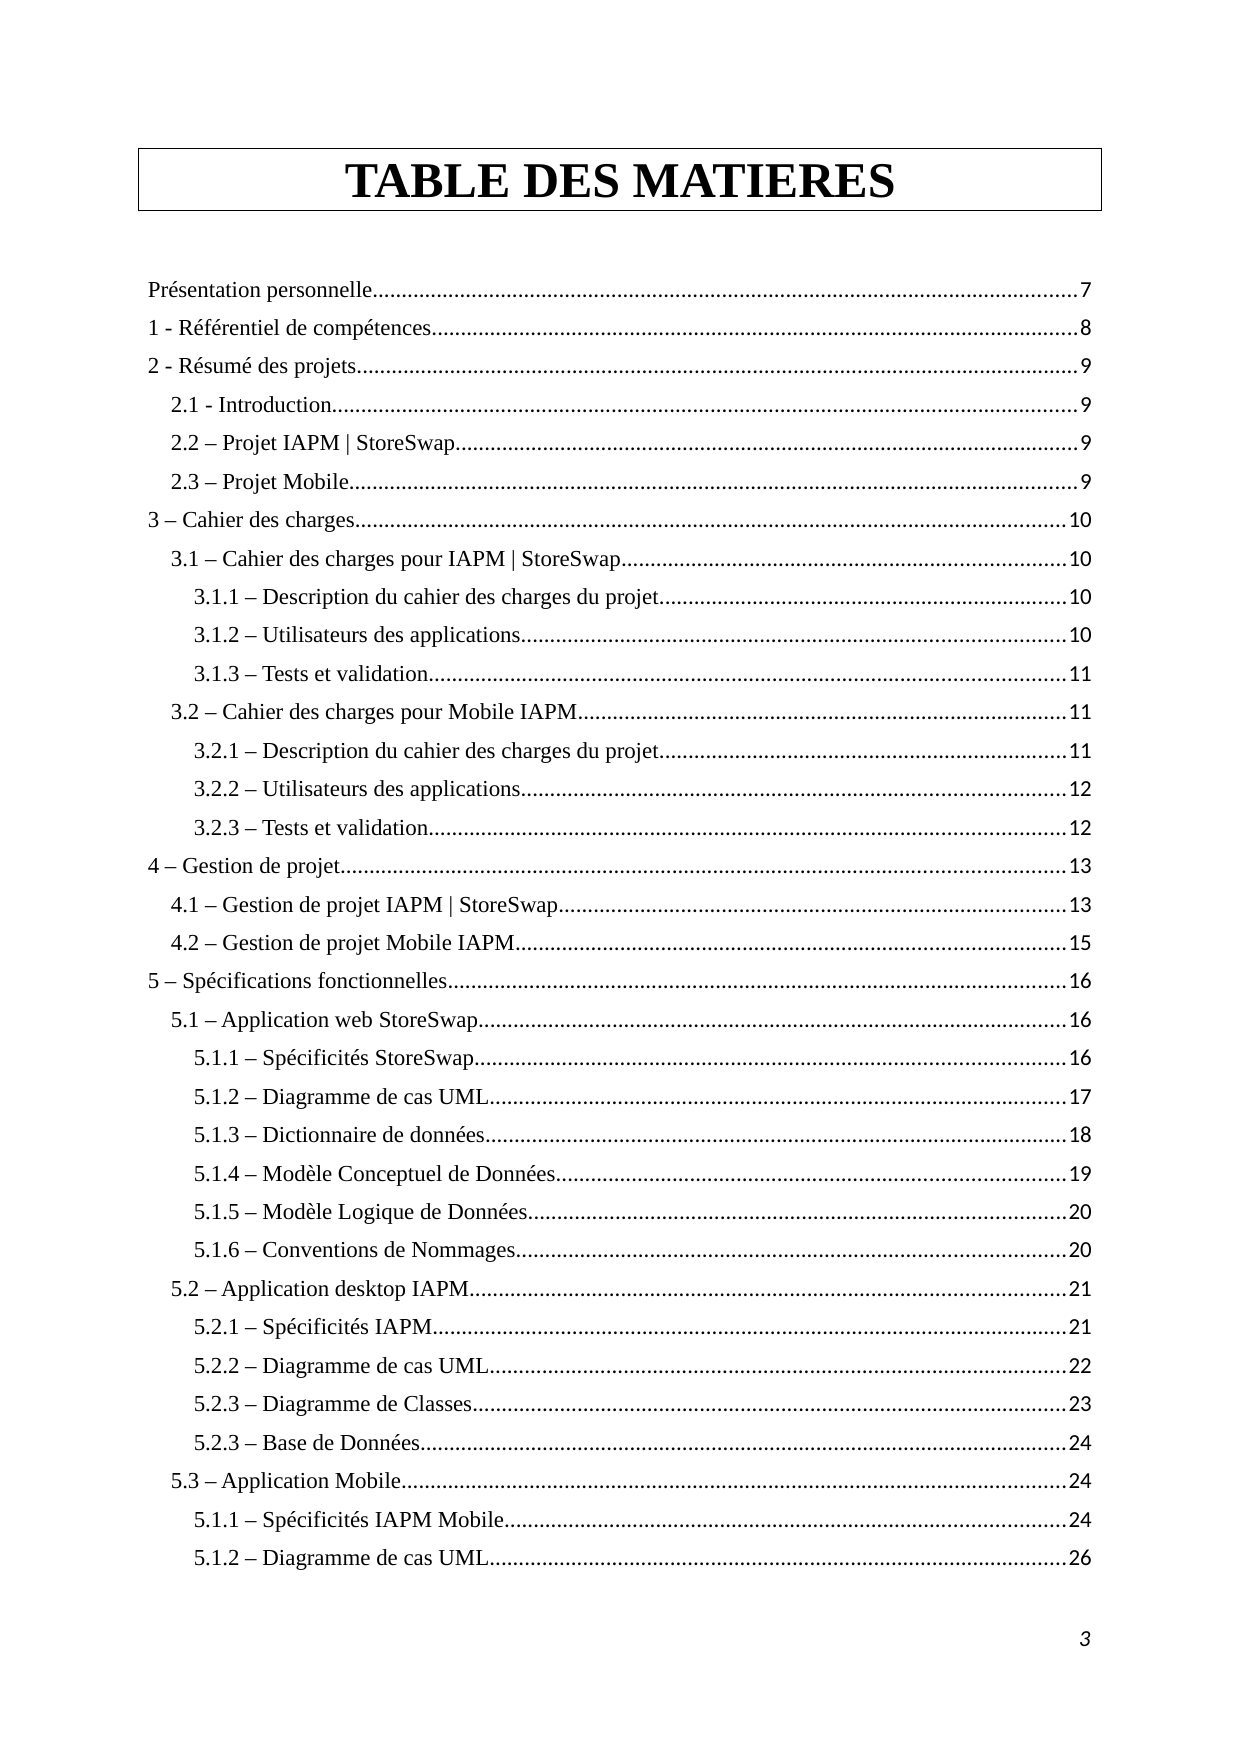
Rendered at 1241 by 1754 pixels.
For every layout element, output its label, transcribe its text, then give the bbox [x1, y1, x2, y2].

text 5.3 – Application Mobile 24 [171, 1466, 1093, 1494]
text 1 - Référentiel de compétences 8 [148, 313, 1093, 341]
text 5 – Spécifications fonctionnelles 16 [148, 967, 1093, 994]
text 5.1.6 – Conventions de Nommages 20 [193, 1236, 1093, 1264]
text 5.1.3 – Dictionnaire de données 18 [193, 1120, 1093, 1148]
text 5.2 – Application desktop IAPM 21 [171, 1274, 1093, 1302]
text 3.2.2 – Utilisateurs des applications 12 [193, 774, 1093, 802]
text Présentation personnelle 7 [148, 275, 1093, 303]
text 2 - Résumé des projets 9 [148, 352, 1093, 379]
text 2.2 – Projet IAPM | StoreSwap 9 [171, 428, 1093, 456]
text 3.2 – Cahier des charges pour Mobile IAPM 11 [171, 697, 1093, 726]
text 3.1.1 – Description du cahier des charges du projet 10 [193, 582, 1093, 610]
text 5.2.1 – Spécificités IAPM 21 [193, 1312, 1093, 1341]
text 5.2.3 – Base de Données 24 [193, 1428, 1093, 1456]
text 5.1.2 – Diagramme de cas UML 26 [193, 1543, 1093, 1571]
text 5.1.2 – Diagramme de cas UML 17 [193, 1082, 1093, 1110]
text 5.1 – Application web StoreSwap 16 [171, 1005, 1093, 1033]
text 3.1.2 – Utilisateurs des applications 10 [193, 621, 1093, 649]
text 2.3 – Projet Mobile 9 [171, 467, 1093, 495]
text 3 – Cahier des charges 10 [148, 505, 1093, 533]
text 5.1.4 – Modèle Conceptuel de Données 19 [193, 1159, 1093, 1187]
text 3.2.3 – Tests et validation 12 [193, 813, 1093, 841]
text 5.1.1 – Spécificités IAPM Mobile 24 [193, 1505, 1093, 1533]
text 5.2.2 – Diagramme de cas UML 22 [193, 1351, 1093, 1379]
text 4 – Gestion de projet 13 [148, 851, 1093, 879]
text 3.1 – Cahier des charges pour IAPM | StoreSwap 10 [171, 544, 1093, 572]
text 5.2.3 – Diagramme de Classes 23 [193, 1389, 1093, 1417]
text 2.1 - Introduction 9 [171, 390, 1093, 418]
text 4.1 – Gestion de projet IAPM | StoreSwap 13 [171, 890, 1093, 918]
text 4.2 – Gestion de projet Mobile IAPM 15 [171, 928, 1093, 956]
text 3.2.1 – Description du cahier des charges du projet 11 [193, 736, 1093, 764]
text TABLE DES MATIERES [139, 149, 1101, 210]
text 5.1.5 – Modèle Logique de Données 20 [193, 1197, 1093, 1225]
text 3.1.3 – Tests et validation 11 [193, 659, 1093, 687]
text 5.1.1 – Spécificités StoreSwap 16 [193, 1043, 1093, 1071]
